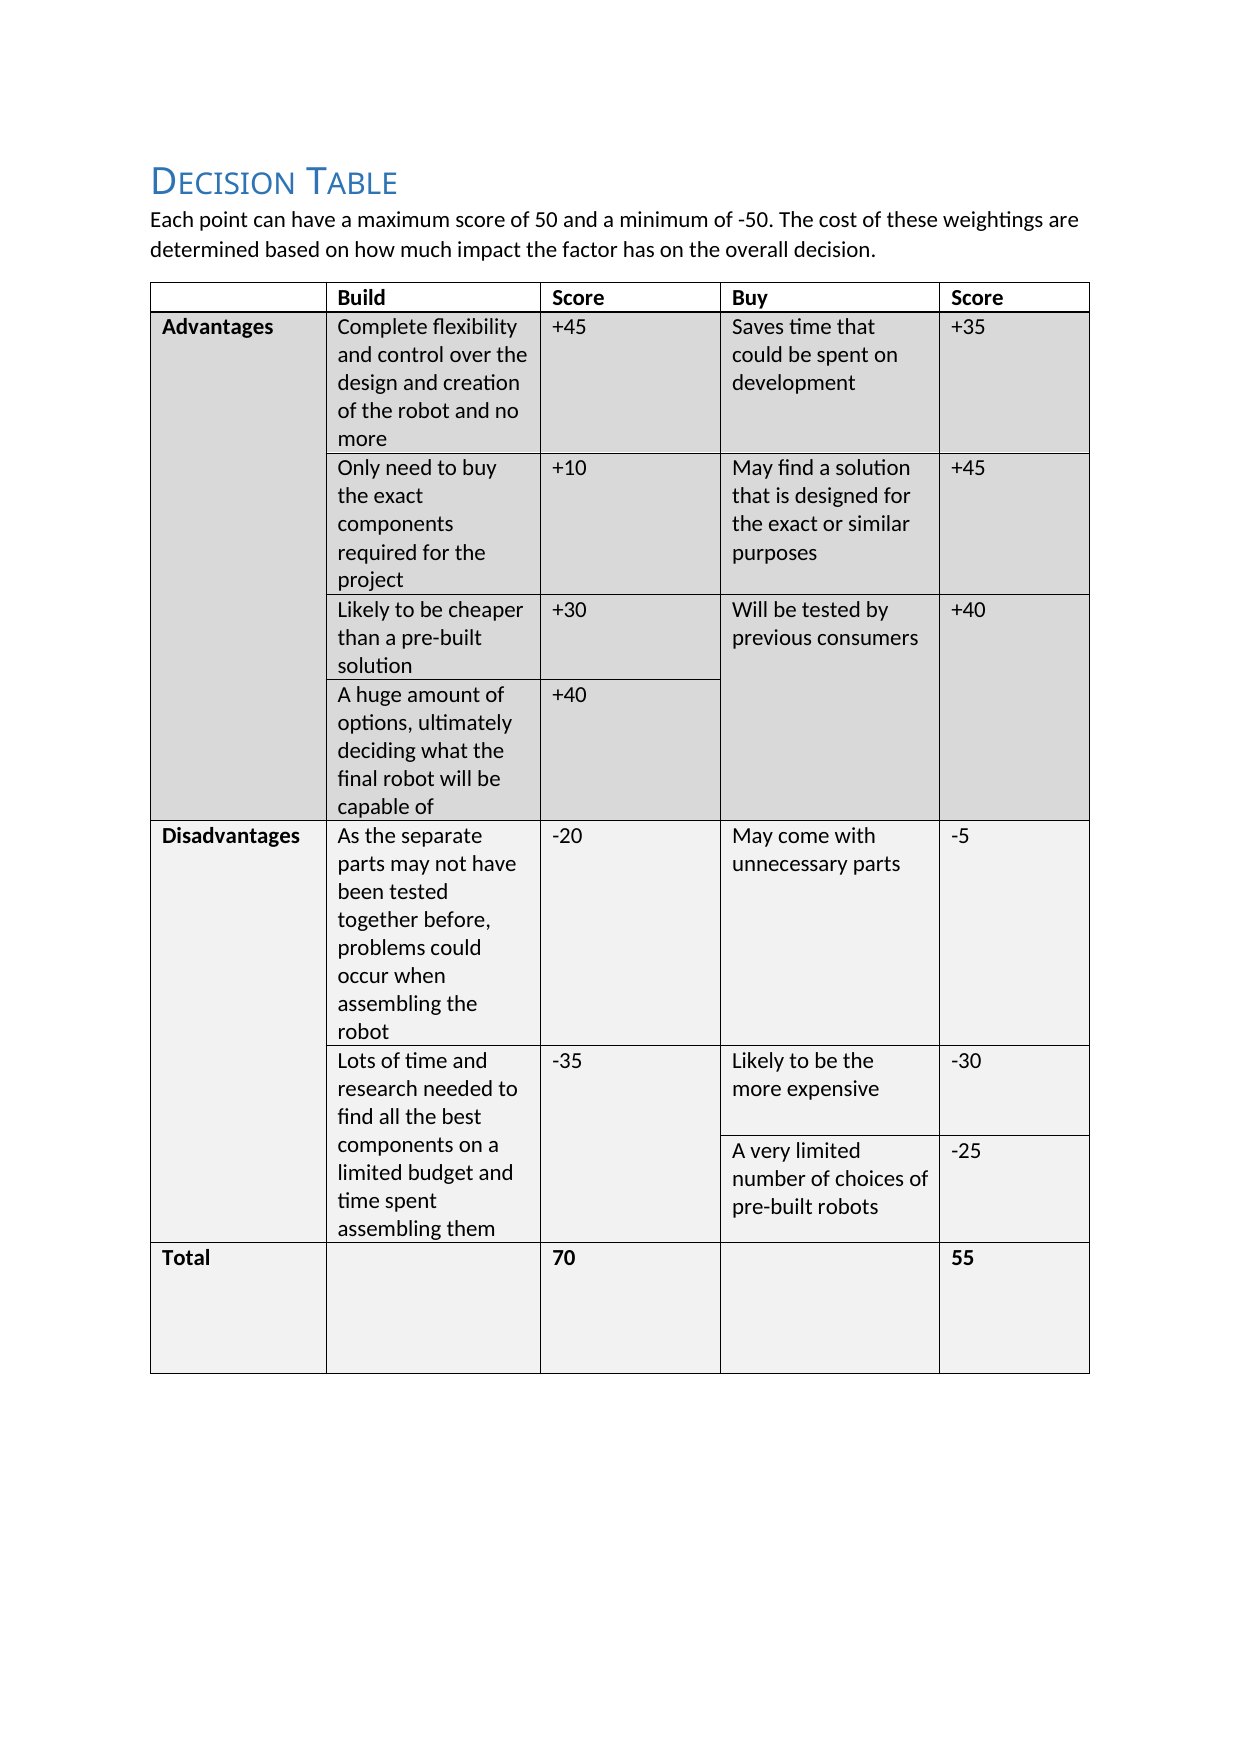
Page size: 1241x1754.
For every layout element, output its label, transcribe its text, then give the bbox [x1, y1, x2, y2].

table_cell -25 [940, 1136, 1089, 1242]
table_cell Disadvantages [151, 821, 326, 1242]
table_cell +45 [541, 313, 720, 452]
table_header Buy [721, 283, 939, 311]
table_cell 55 [940, 1243, 1089, 1373]
table_cell Lots of time and research needed to find all the best components on a limited budget and time spent assembling them [327, 1046, 540, 1242]
table_cell 70 [541, 1243, 720, 1373]
table_cell +10 [541, 454, 720, 594]
table_cell -20 [541, 821, 720, 1045]
table_cell Will be tested by previous consumers [721, 595, 939, 820]
table_header Score [541, 283, 720, 311]
table_cell -5 [940, 821, 1089, 1045]
table_cell -30 [940, 1046, 1089, 1135]
table_cell May find a solution that is designed for the exact or similar purposes [721, 454, 939, 594]
text Each point can have a maximum score of 50 and a minimum of -50. The cost of these weightings are determined based on how much impact the factor has on the overall decision. [150, 205, 1090, 263]
table_cell +30 [541, 595, 720, 679]
table_cell Complete flexibility and control over the design and creation of the robot and no more [327, 313, 540, 452]
table_cell May come with unnecessary parts [721, 821, 939, 1045]
table_header [151, 283, 326, 311]
table_cell Advantages [151, 313, 326, 820]
table_cell Total [151, 1243, 326, 1373]
table_cell [721, 1243, 939, 1373]
table_cell -35 [541, 1046, 720, 1242]
table_cell A very limited number of choices of pre-built robots [721, 1136, 939, 1242]
table_cell Likely to be the more expensive [721, 1046, 939, 1135]
table_cell A huge amount of options, ultimately deciding what the final robot will be capable of [327, 680, 540, 820]
table_cell [327, 1243, 540, 1373]
table_cell +40 [541, 680, 720, 820]
subtitle Decision Table [150, 154, 1090, 205]
table_cell +45 [940, 454, 1089, 594]
table_cell As the separate parts may not have been tested together before, problems could occur when assembling the robot [327, 821, 540, 1045]
table_cell Saves time that could be spent on development [721, 313, 939, 452]
table_header Score [940, 283, 1089, 311]
table_header Build [327, 283, 540, 311]
table_cell +35 [940, 313, 1089, 452]
table_cell +40 [940, 595, 1089, 820]
table_cell Only need to buy the exact components required for the project [327, 454, 540, 594]
table_cell Likely to be cheaper than a pre-built solution [327, 595, 540, 679]
